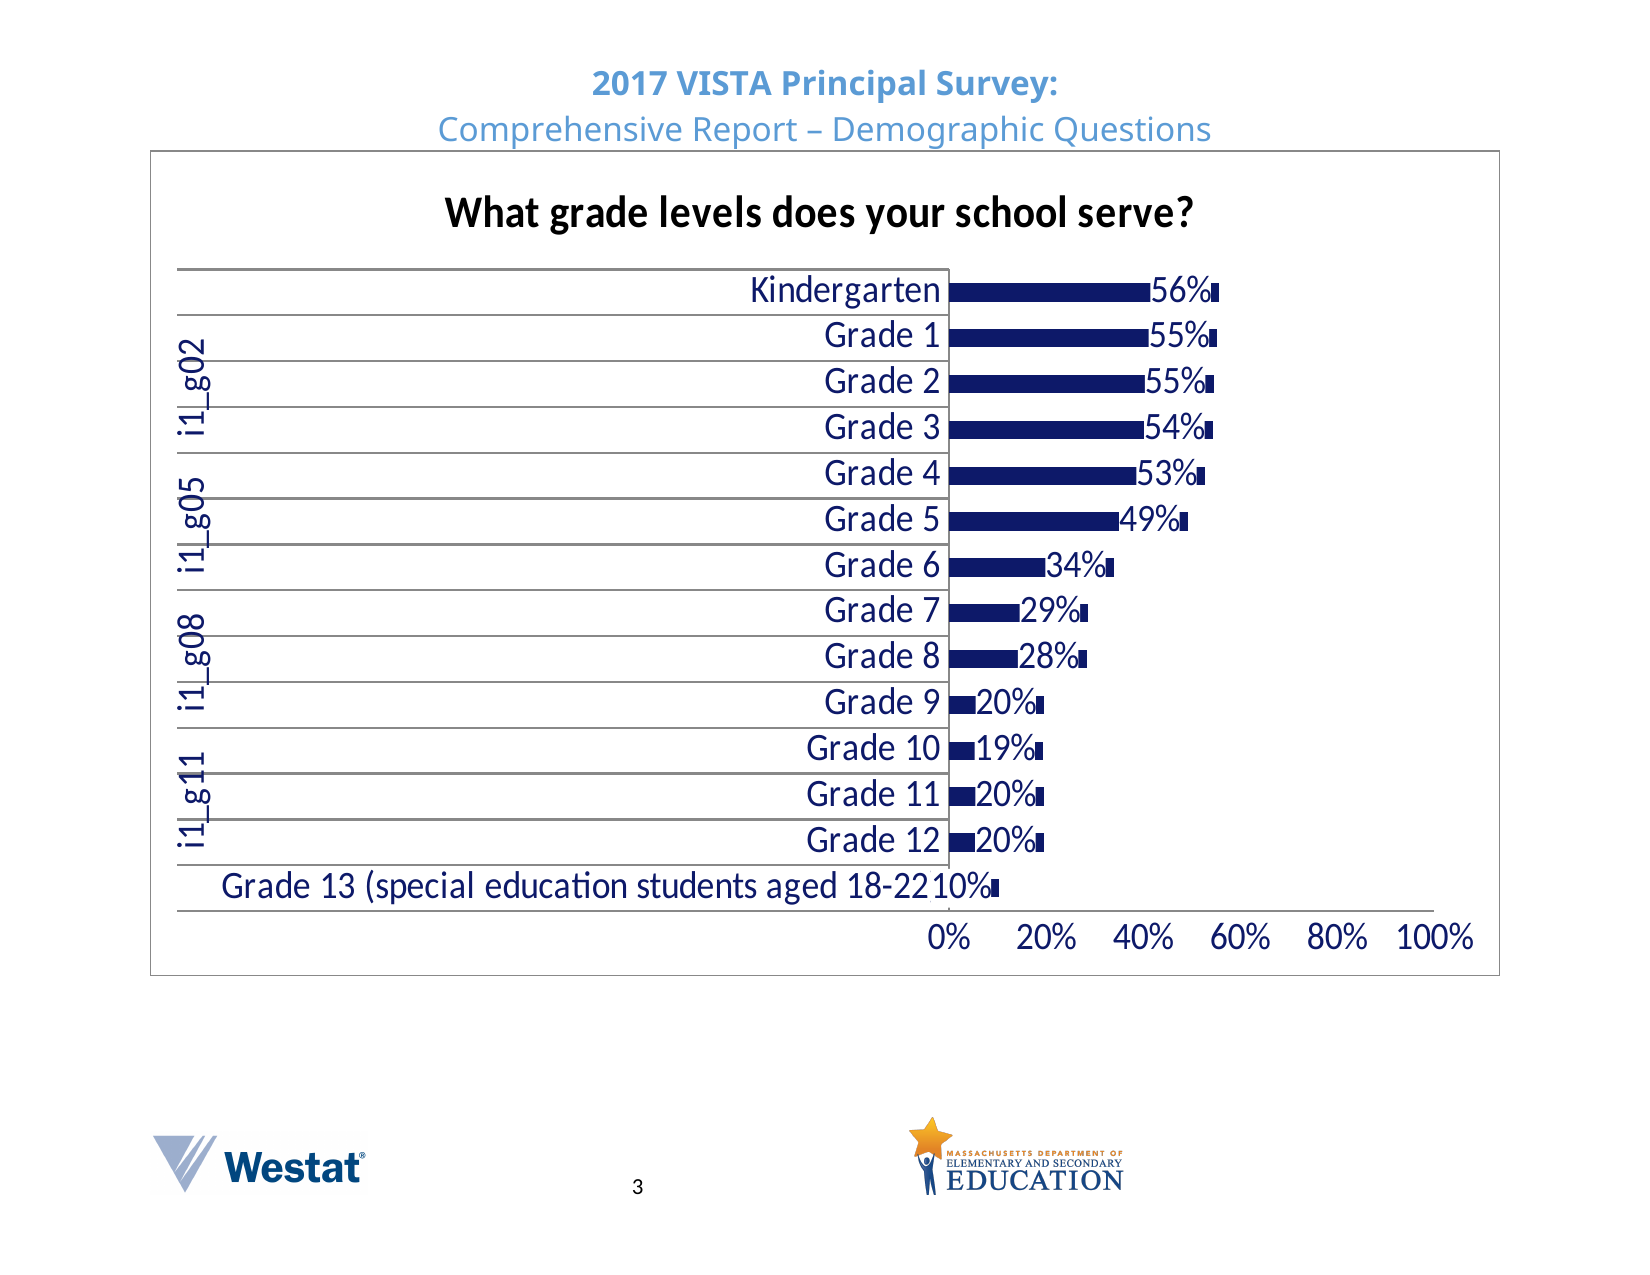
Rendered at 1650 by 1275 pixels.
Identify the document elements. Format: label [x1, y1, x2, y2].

picture [907, 1110, 1125, 1195]
picture [150, 1131, 368, 1195]
